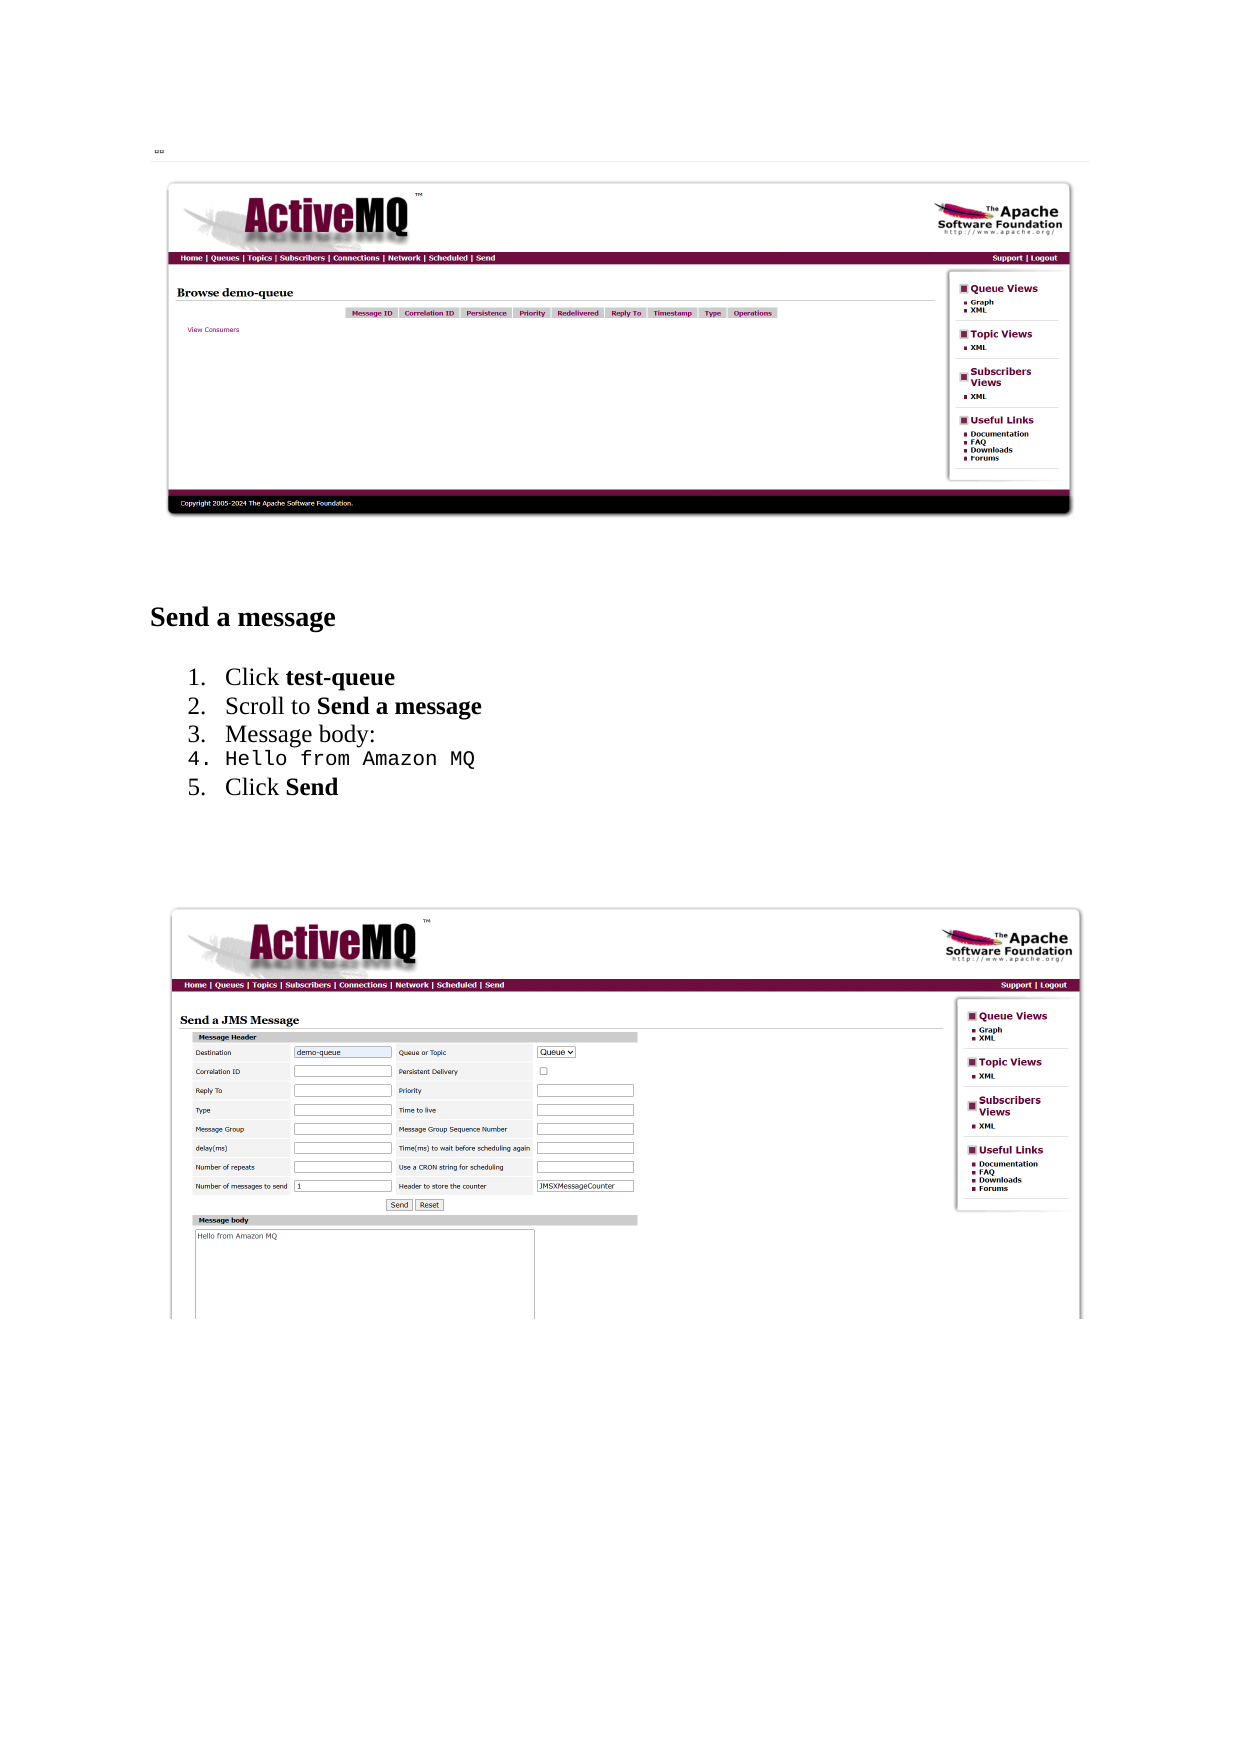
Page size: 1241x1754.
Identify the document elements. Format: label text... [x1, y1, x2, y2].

picture [150, 887, 1091, 1319]
list Scroll to Send a message [187, 691, 1090, 719]
list Click test-queue [187, 662, 1090, 691]
picture [150, 150, 1091, 572]
list Hello from Amazon MQ [187, 748, 1090, 772]
list Click Send [187, 772, 1090, 801]
list Message body: [187, 719, 1090, 748]
text Send a message [150, 601, 1090, 633]
